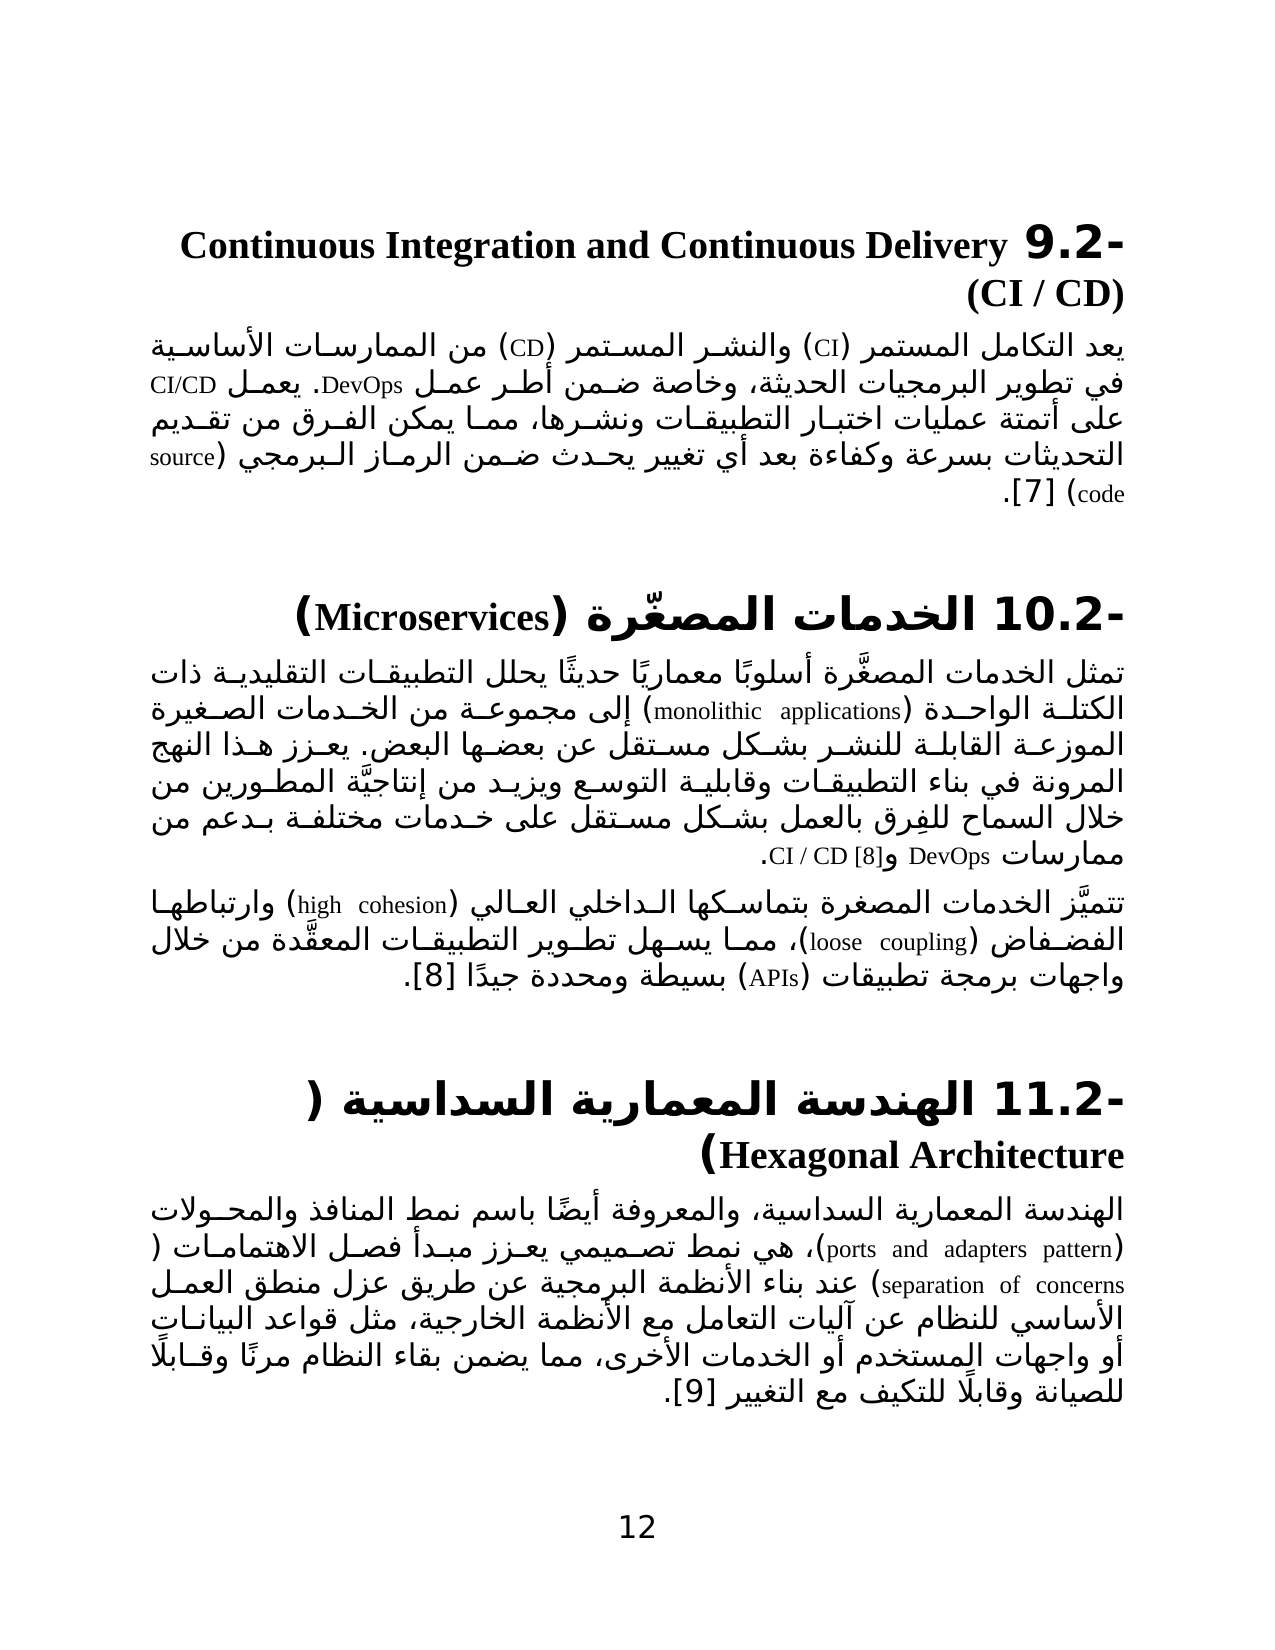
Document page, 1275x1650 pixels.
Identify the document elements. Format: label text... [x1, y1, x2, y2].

text -11.2 الهندسة المعمارية السداسية (Hexagonal Architecture) [150, 1072, 1125, 1179]
text تمثل الخدمات المصغَّرة أسلوبًا معماريًا حديثًا يحلل التطبيقات التقليدية ذات الكتلة الواحدة (monolithic applications) إلى مجموعة من الخدمات الصغيرة الموزعة القابلة للنشر بشكل مستقل عن بعضها البعض. يعزز هذا النهج المرونة في بناء التطبيقات وقابلية التوسع ويزيد من إنتاجيَّة المطورين من خلال السماح للفِرق بالعمل بشكل مستقل على خدمات مختلفة بدعم من ممارسات DevOps وCI / CD [8]. [150, 654, 1125, 872]
text يعد التكامل المستمر (CI) والنشر المستمر (CD) من الممارسات الأساسية في تطوير البرمجيات الحديثة، وخاصة ضمن أطر عمل DevOps. يعمل CI/CD على أتمتة عمليات اختبار التطبيقات ونشرها، مما يمكن الفرق من تقديم التحديثات بسرعة وكفاءة بعد أي تغيير يحدث ضمن الرماز البرمجي (source code) [7]. [150, 328, 1125, 509]
text تتميَّز الخدمات المصغرة بتماسكها الداخلي العالي (high cohesion) وارتباطها الفضفاض (loose coupling)، مما يسهل تطوير التطبيقات المعقَّدة من خلال واجهات برمجة تطبيقات (APIs) بسيطة ومحددة جيدًا [8]. [150, 884, 1125, 994]
text -9.2 Continuous Integration and Continuous Delivery (CI / CD) [150, 216, 1125, 315]
text -10.2 الخدمات المصغّرة (Microservices) [150, 588, 1125, 641]
text الهندسة المعمارية السداسية، والمعروفة أيضًا باسم نمط المنافذ والمحولات (ports and adapters pattern)، هي نمط تصميمي يعزز مبدأ فصل الاهتمامات (separation of concerns) عند بناء الأنظمة البرمجية عن طريق عزل منطق العمل الأساسي للنظام عن آليات التعامل مع الأنظمة الخارجية، مثل قواعد البيانات أو واجهات المستخدم أو الخدمات الأخرى، مما يضمن بقاء النظام مرنًا وقابلًا للصيانة وقابلًا للتكيف مع التغيير [9]. [150, 1192, 1125, 1410]
